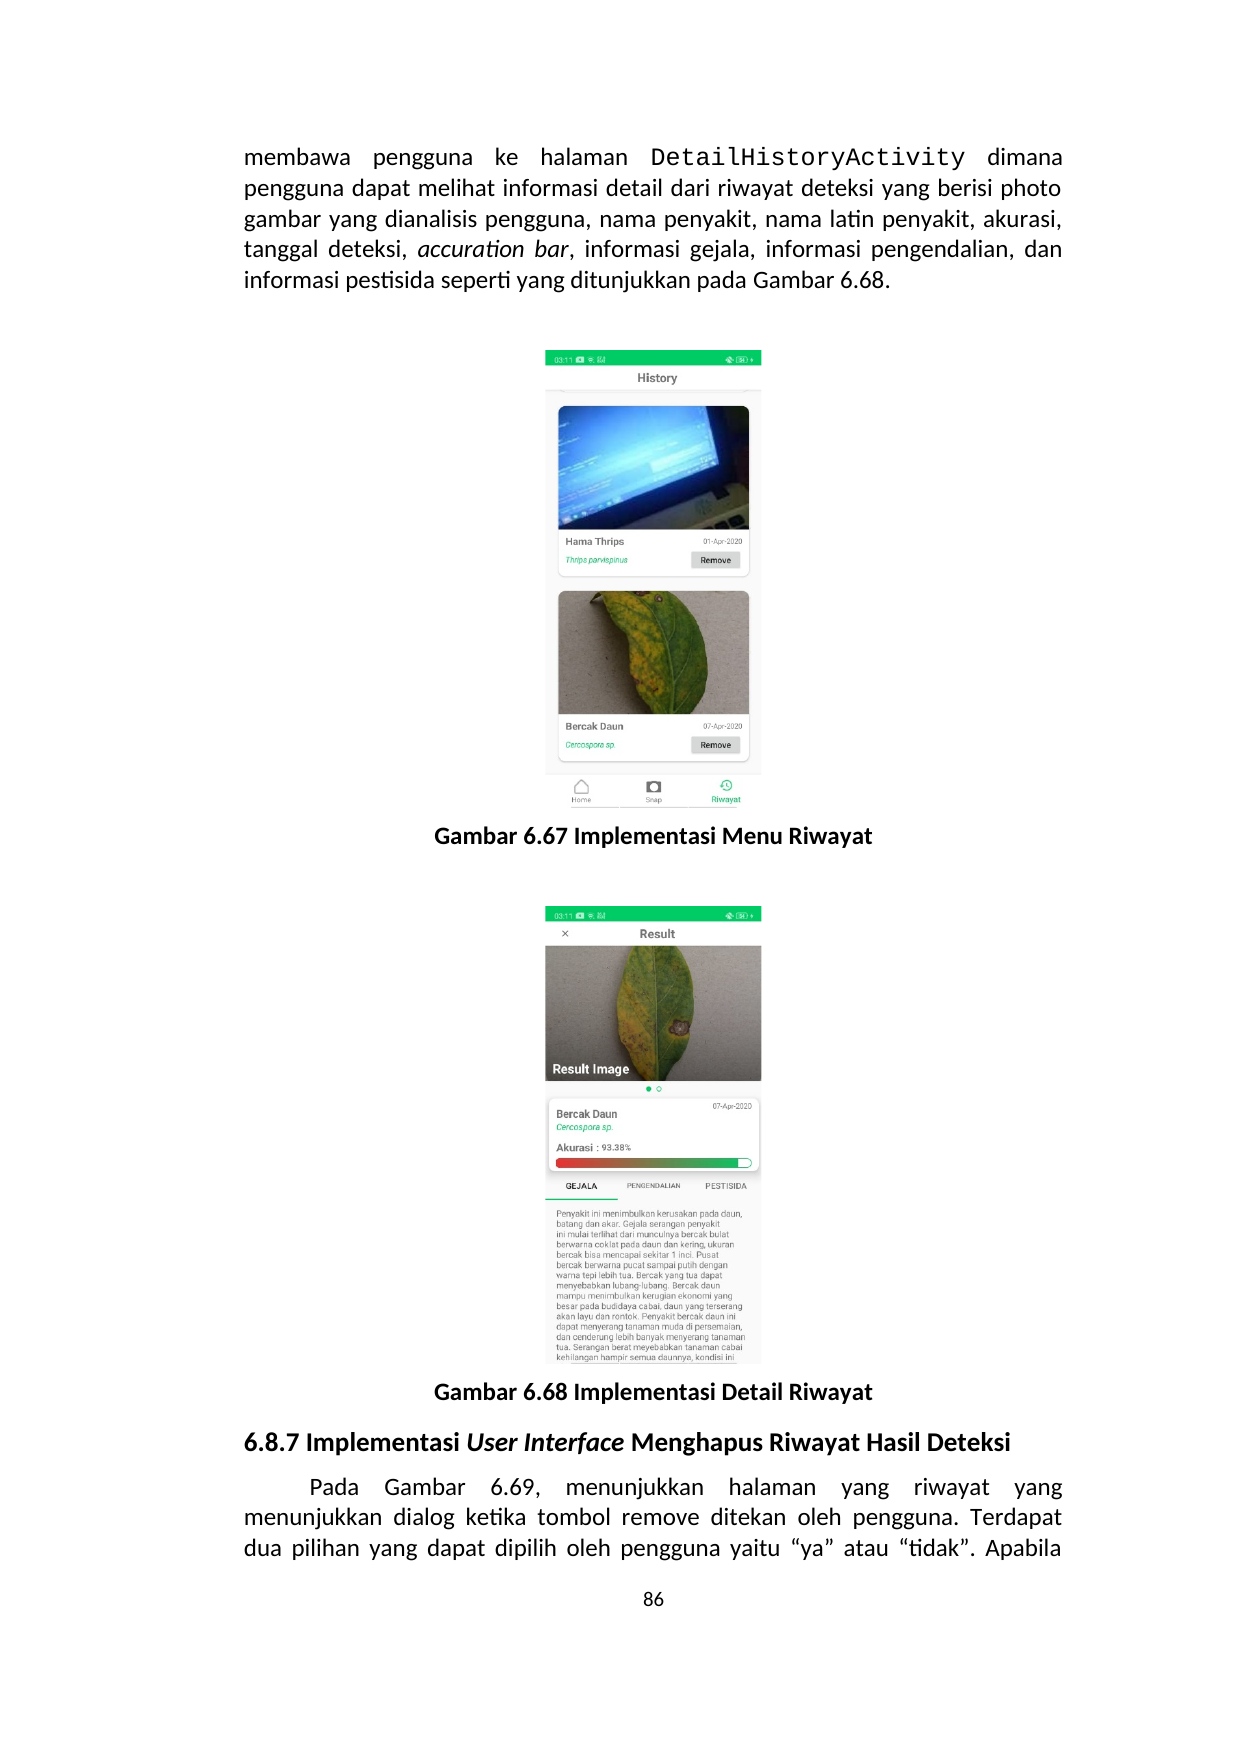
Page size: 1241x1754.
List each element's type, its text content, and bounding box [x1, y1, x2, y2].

picture [545, 350, 762, 808]
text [244, 141, 1063, 294]
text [244, 1471, 1063, 1562]
picture [545, 906, 762, 1364]
subtitle Implementasi User Interface Menghapus Riwayat Hasil Deteksi [244, 1425, 1063, 1458]
